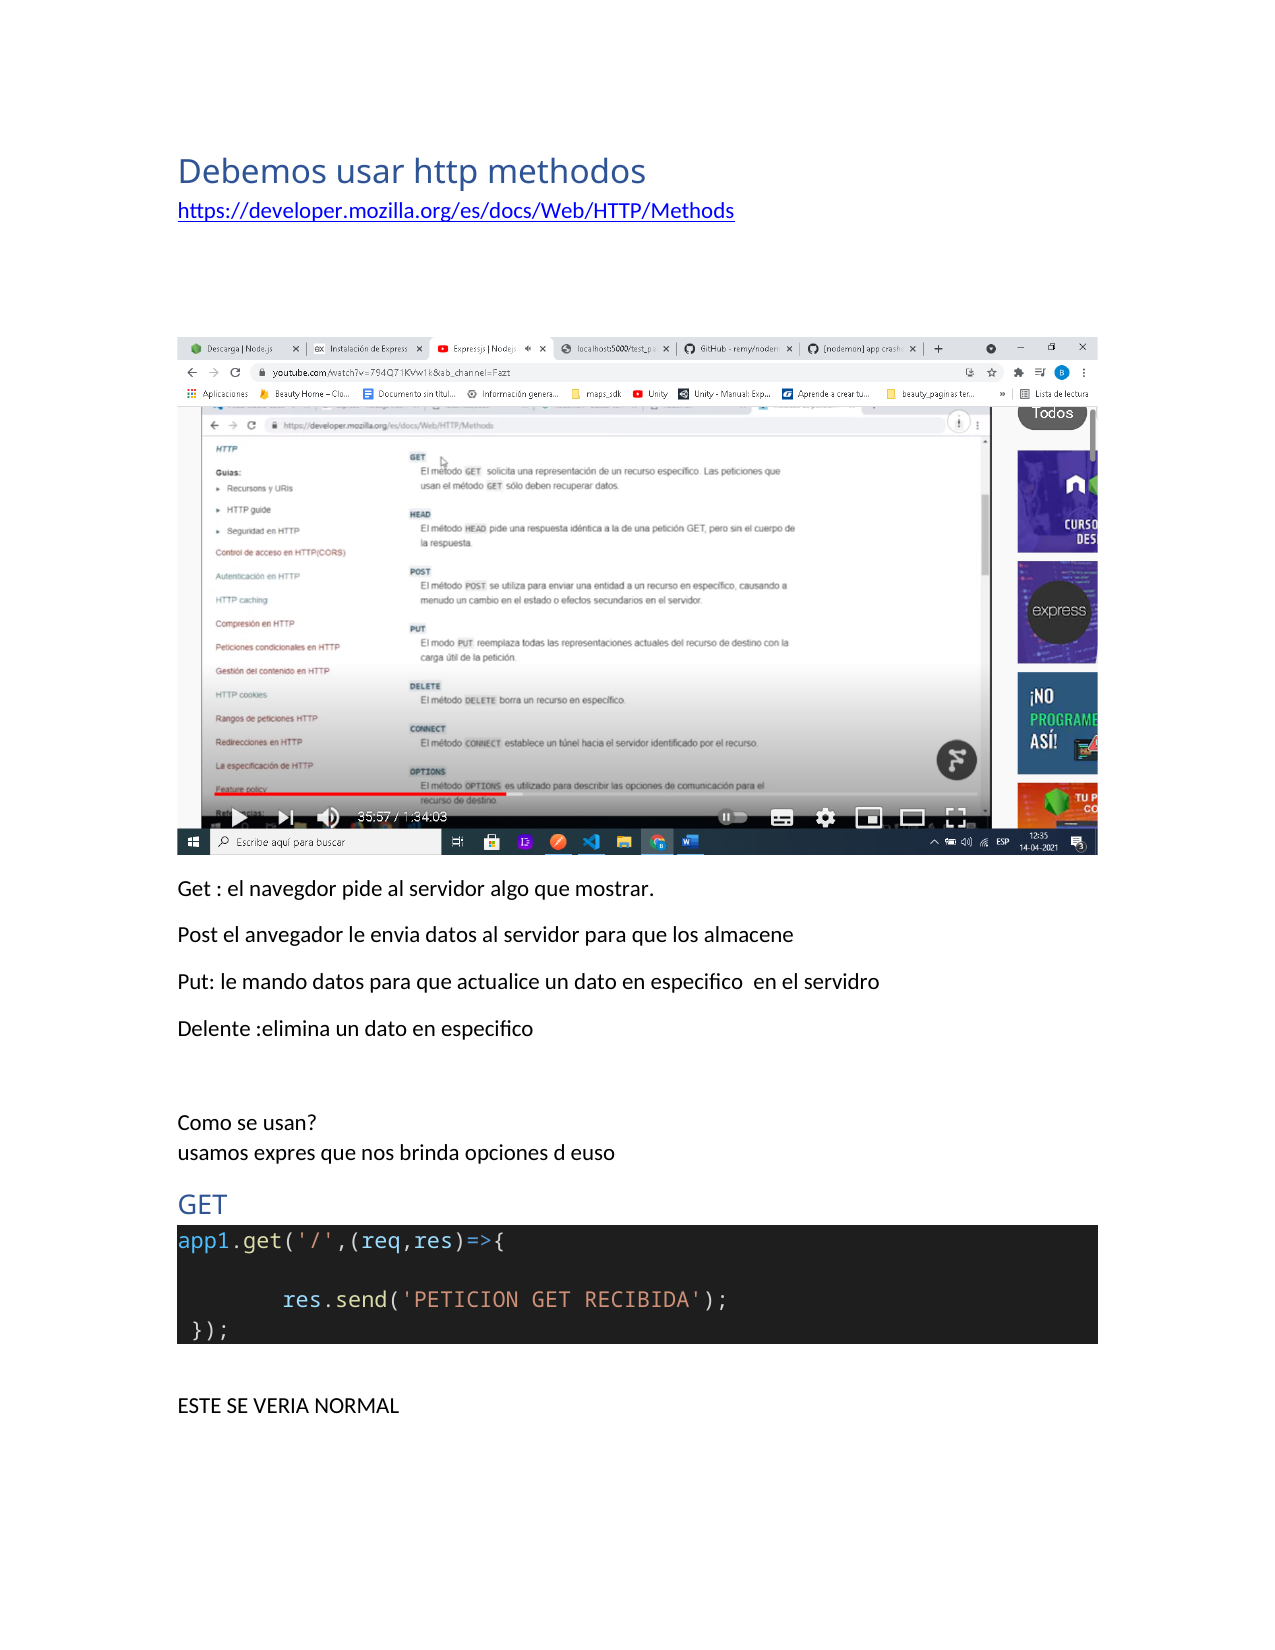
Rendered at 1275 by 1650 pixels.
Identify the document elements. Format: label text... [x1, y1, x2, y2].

text https://developer.mozilla.org/es/docs/Web/HTTP/Methods [177, 197, 1098, 224]
text Post el anvegador le envia datos al servidor para que los almacene [177, 921, 1098, 948]
subtitle GET [177, 1185, 1098, 1222]
text app1.get('/',(req,res)=>{ [177, 1225, 1098, 1255]
text res.send('PETICION GET RECIBIDA'); [177, 1284, 1098, 1314]
text Get : el navegdor pide al servidor algo que mostrar. [177, 874, 1098, 902]
text ESTE SE VERIA NORMAL [177, 1391, 1098, 1419]
subtitle Debemos usar http methodos [177, 148, 1098, 193]
text Put: le mando datos para que actualice un dato en especifico en el servidro [177, 967, 1098, 995]
text Delente :elimina un dato en especifico [177, 1014, 1098, 1042]
picture [177, 337, 1098, 855]
text Como se usan? usamos expres que nos brinda opciones d euso [177, 1108, 1098, 1166]
text }); [177, 1314, 1098, 1344]
